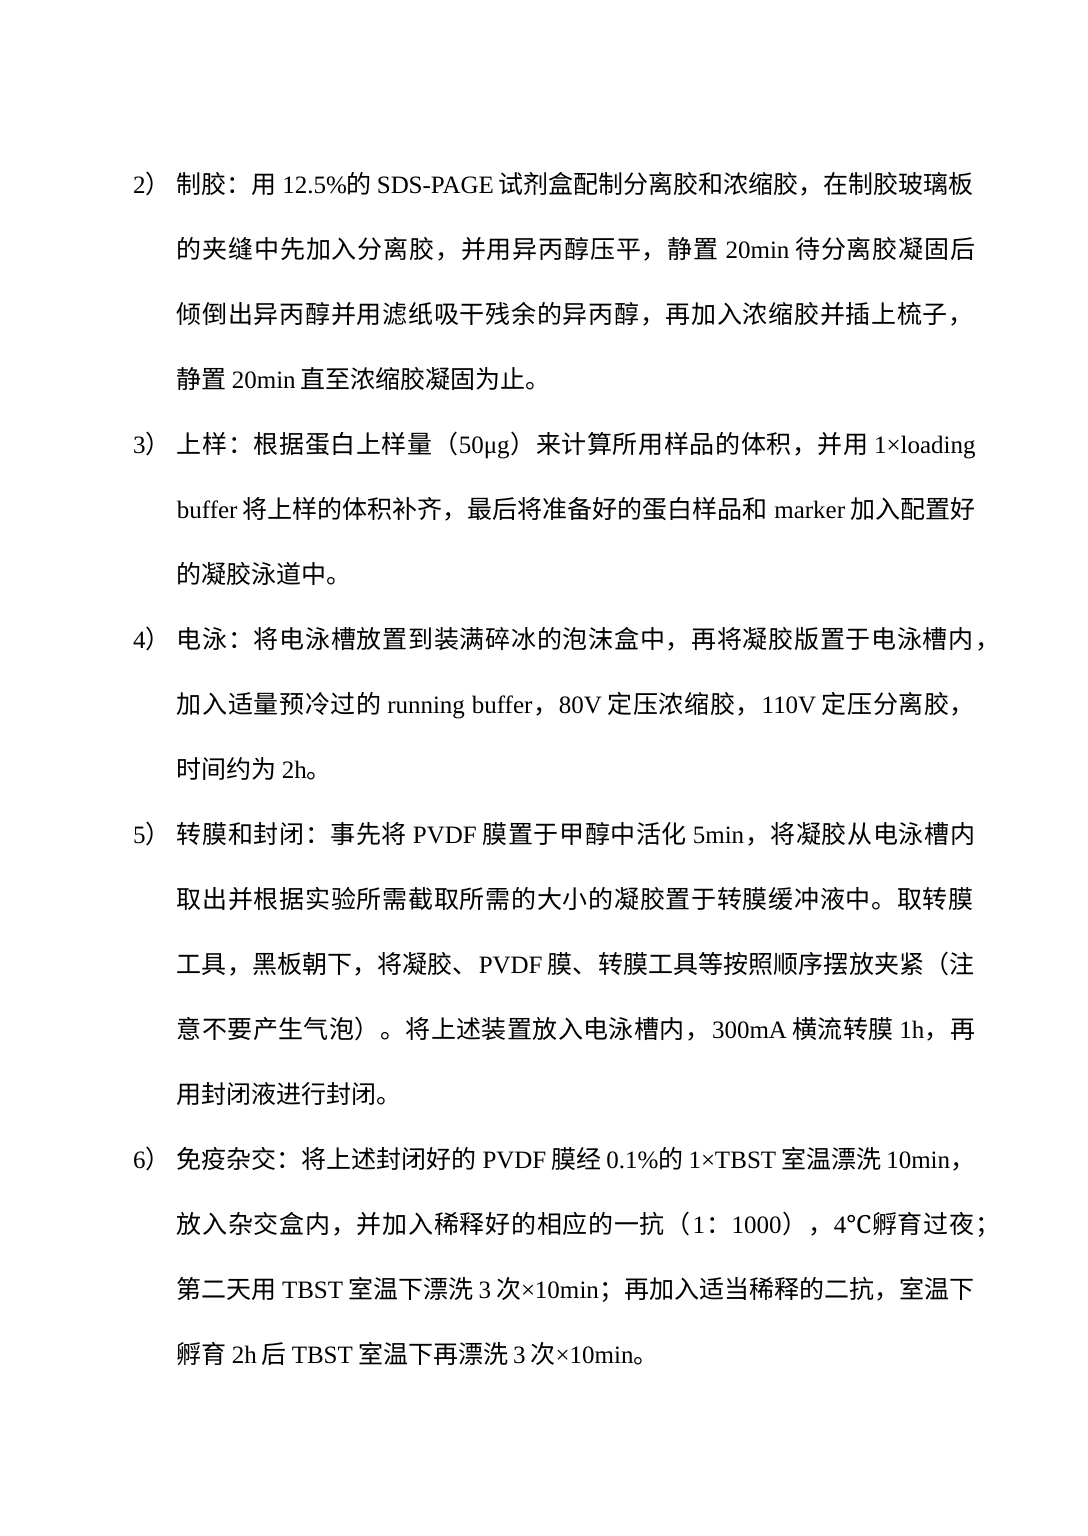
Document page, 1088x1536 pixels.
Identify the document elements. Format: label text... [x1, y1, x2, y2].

list 免疫杂交：将上述封闭好的PVDF膜经0.1%的1×TBST室温漂洗10min，放入杂交盒内，并加入稀释好的相应的一抗（1：1000），4℃孵育过夜；第二天用TBST室温下漂洗3次×10min；再加入适当稀释的二抗，室温下孵育2h后TBST室温下再漂洗3次×10min。 [133, 1125, 975, 1385]
list 制胶：用12.5%的SDS-PAGE试剂盒配制分离胶和浓缩胶，在制胶玻璃板的夹缝中先加入分离胶，并用异丙醇压平，静置20min待分离胶凝固后倾倒出异丙醇并用滤纸吸干残余的异丙醇，再加入浓缩胶并插上梳子，静置20min直至浓缩胶凝固为止。 [133, 150, 975, 410]
list 转膜和封闭：事先将PVDF膜置于甲醇中活化5min，将凝胶从电泳槽内取出并根据实验所需截取所需的大小的凝胶置于转膜缓冲液中。取转膜工具，黑板朝下，将凝胶、PVDF膜、转膜工具等按照顺序摆放夹紧（注意不要产生气泡）。将上述装置放入电泳槽内，300mA横流转膜1h，再用封闭液进行封闭。 [133, 800, 975, 1125]
list 上样：根据蛋白上样量（50μg）来计算所用样品的体积，并用1×loading buffer将上样的体积补齐，最后将准备好的蛋白样品和marker加入配置好的凝胶泳道中。 [133, 410, 975, 605]
list 电泳：将电泳槽放置到装满碎冰的泡沫盒中，再将凝胶版置于电泳槽内，加入适量预冷过的running buffer，80V定压浓缩胶，110V定压分离胶，时间约为2h。 [133, 605, 975, 800]
